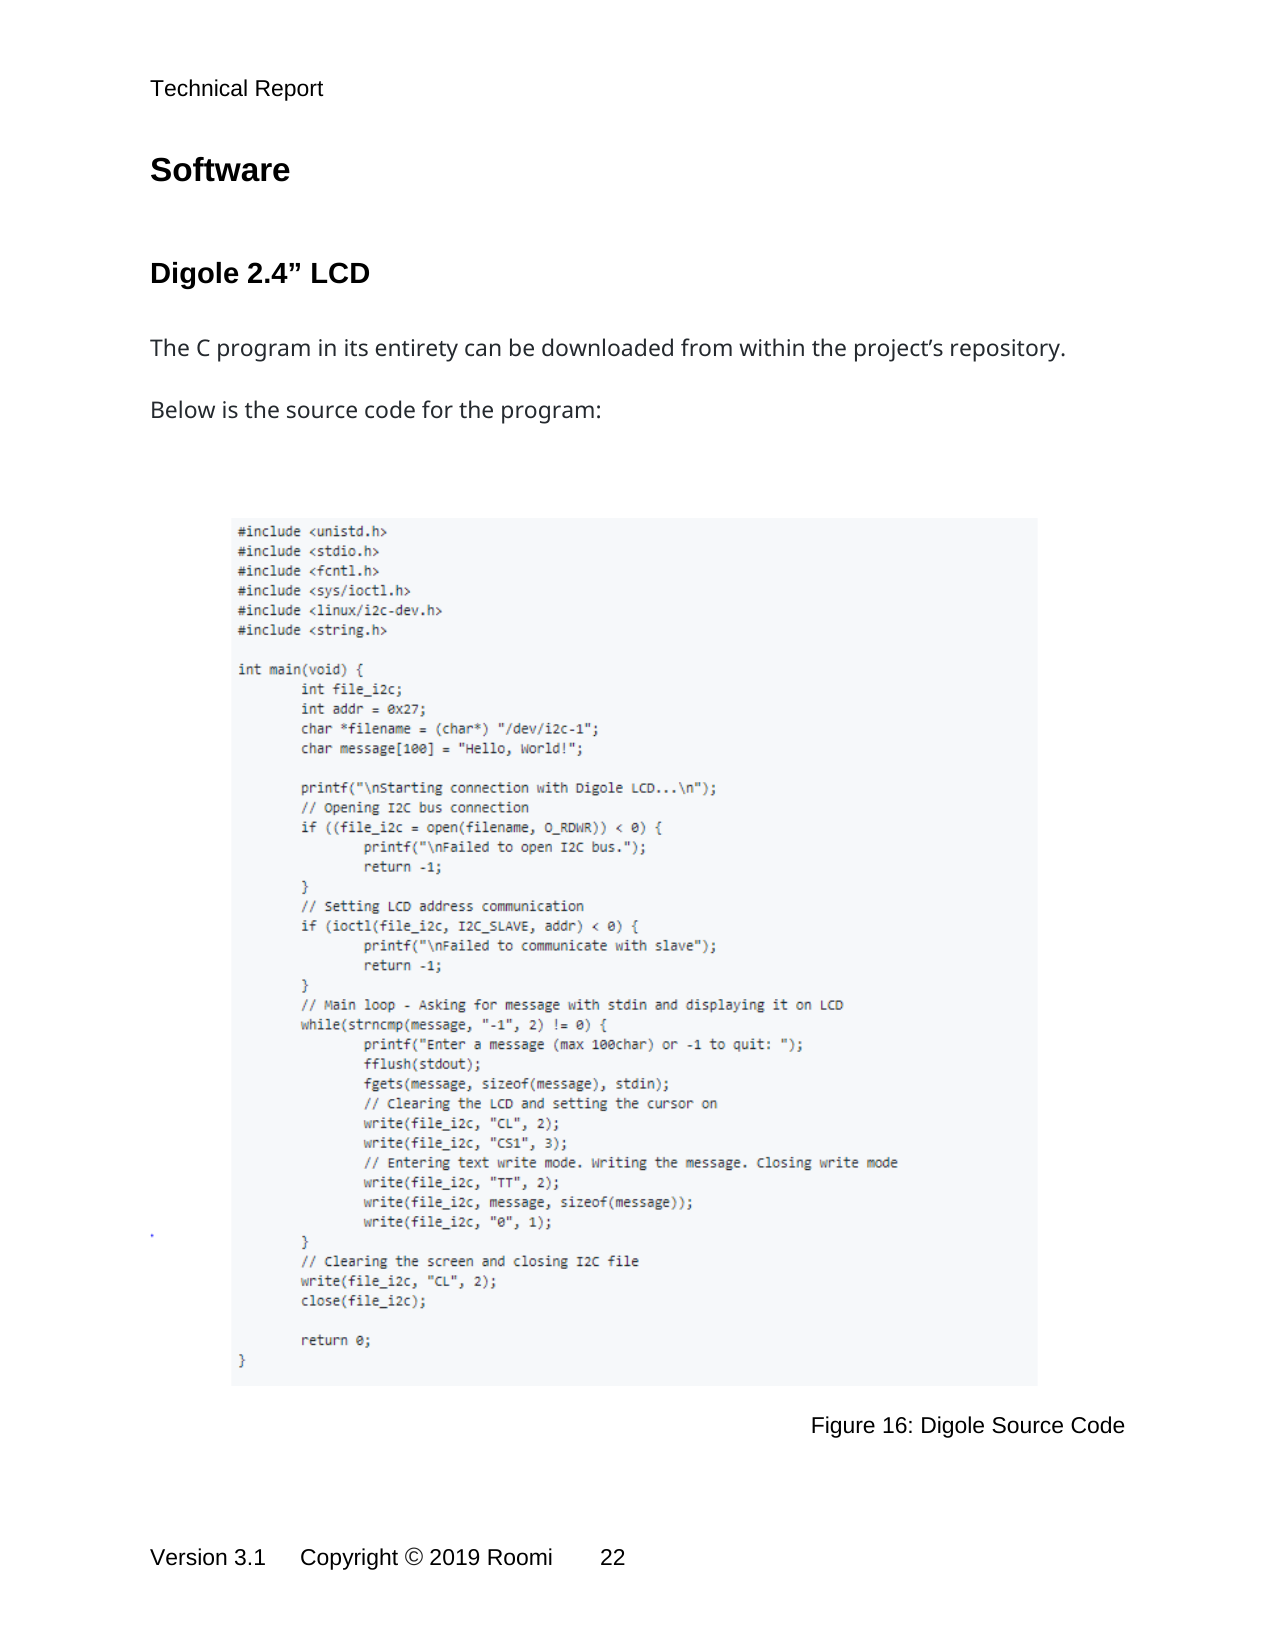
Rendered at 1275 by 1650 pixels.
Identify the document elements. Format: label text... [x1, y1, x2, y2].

picture [150, 518, 1038, 1386]
subtitle Digole 2.4” LCD [150, 256, 1125, 289]
text Figure 16: Digole Source Code [150, 1412, 1125, 1438]
text The C program in its entirety can be downloaded from within the project’s repository. Below is the source code for the program: [150, 331, 1125, 425]
subtitle Software [150, 150, 1125, 188]
